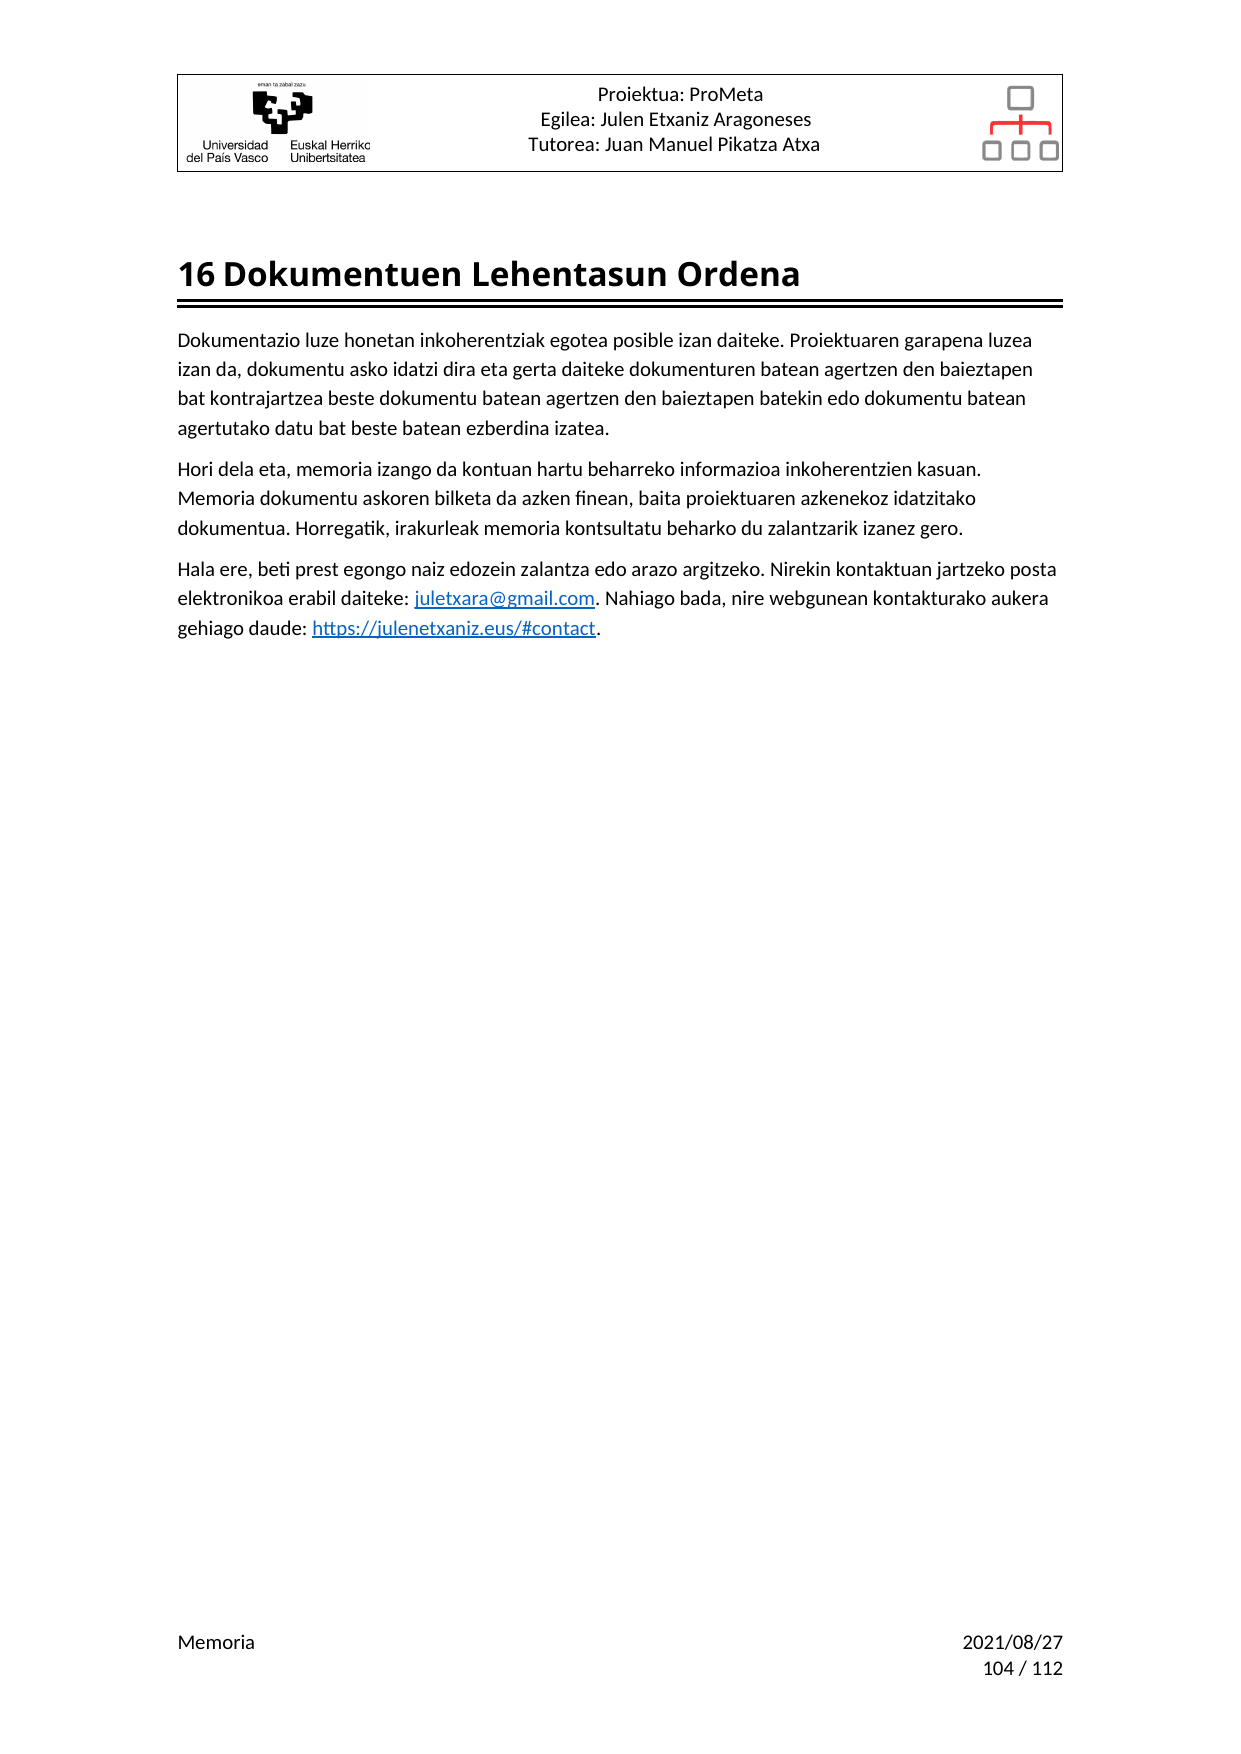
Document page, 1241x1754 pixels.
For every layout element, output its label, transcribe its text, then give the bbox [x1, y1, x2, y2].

subtitle Dokumentuen Lehentasun Ordena [177, 251, 1063, 299]
text Hala ere, beti prest egongo naiz edozein zalantza edo arazo argitzeko. Nirekin kontaktuan jartzeko posta elektronikoa erabil daiteke: juletxara@gmail.com. Nahiago bada, nire webgunean kontakturako aukera gehiago daude: https://julenetxaniz.eus/#contact. [177, 556, 1063, 640]
text Dokumentazio luze honetan inkoherentziak egotea posible izan daiteke. Proiektuaren garapena luzea izan da, dokumentu asko idatzi dira eta gerta daiteke dokumenturen batean agertzen den baieztapen bat kontrajartzea beste dokumentu batean agertzen den baieztapen batekin edo dokumentu batean agertutako datu bat beste batean ezberdina izatea. [177, 327, 1063, 440]
text Hori dela eta, memoria izango da kontuan hartu beharreko informazioa inkoherentzien kasuan. Memoria dokumentu askoren bilketa da azken finean, baita proiektuaren azkenekoz idatzitako dokumentua. Horregatik, irakurleak memoria kontsultatu beharko du zalantzarik izanez gero. [177, 456, 1063, 540]
picture [182, 81, 370, 162]
picture [978, 80, 1060, 162]
